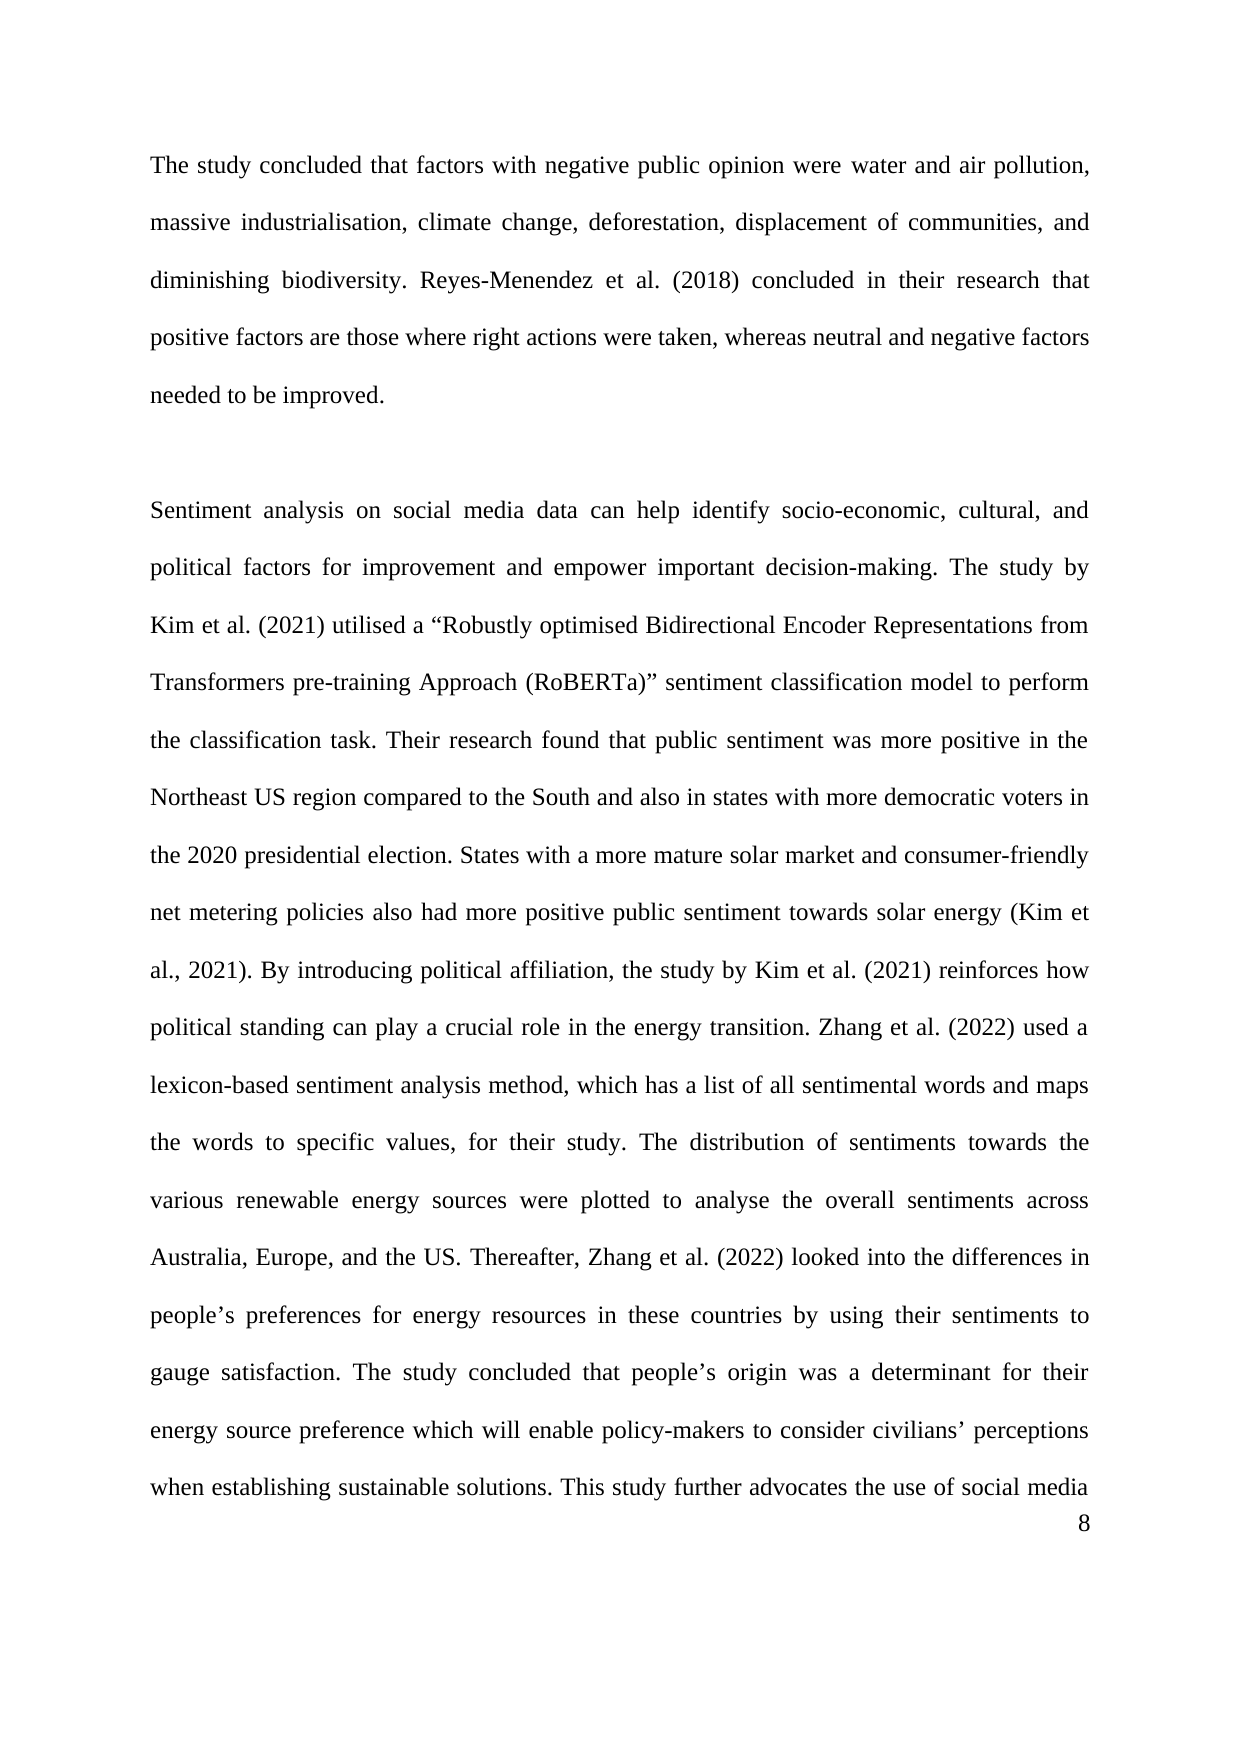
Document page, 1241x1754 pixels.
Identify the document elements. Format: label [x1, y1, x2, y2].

text [150, 150, 1090, 409]
text [150, 495, 1090, 1501]
